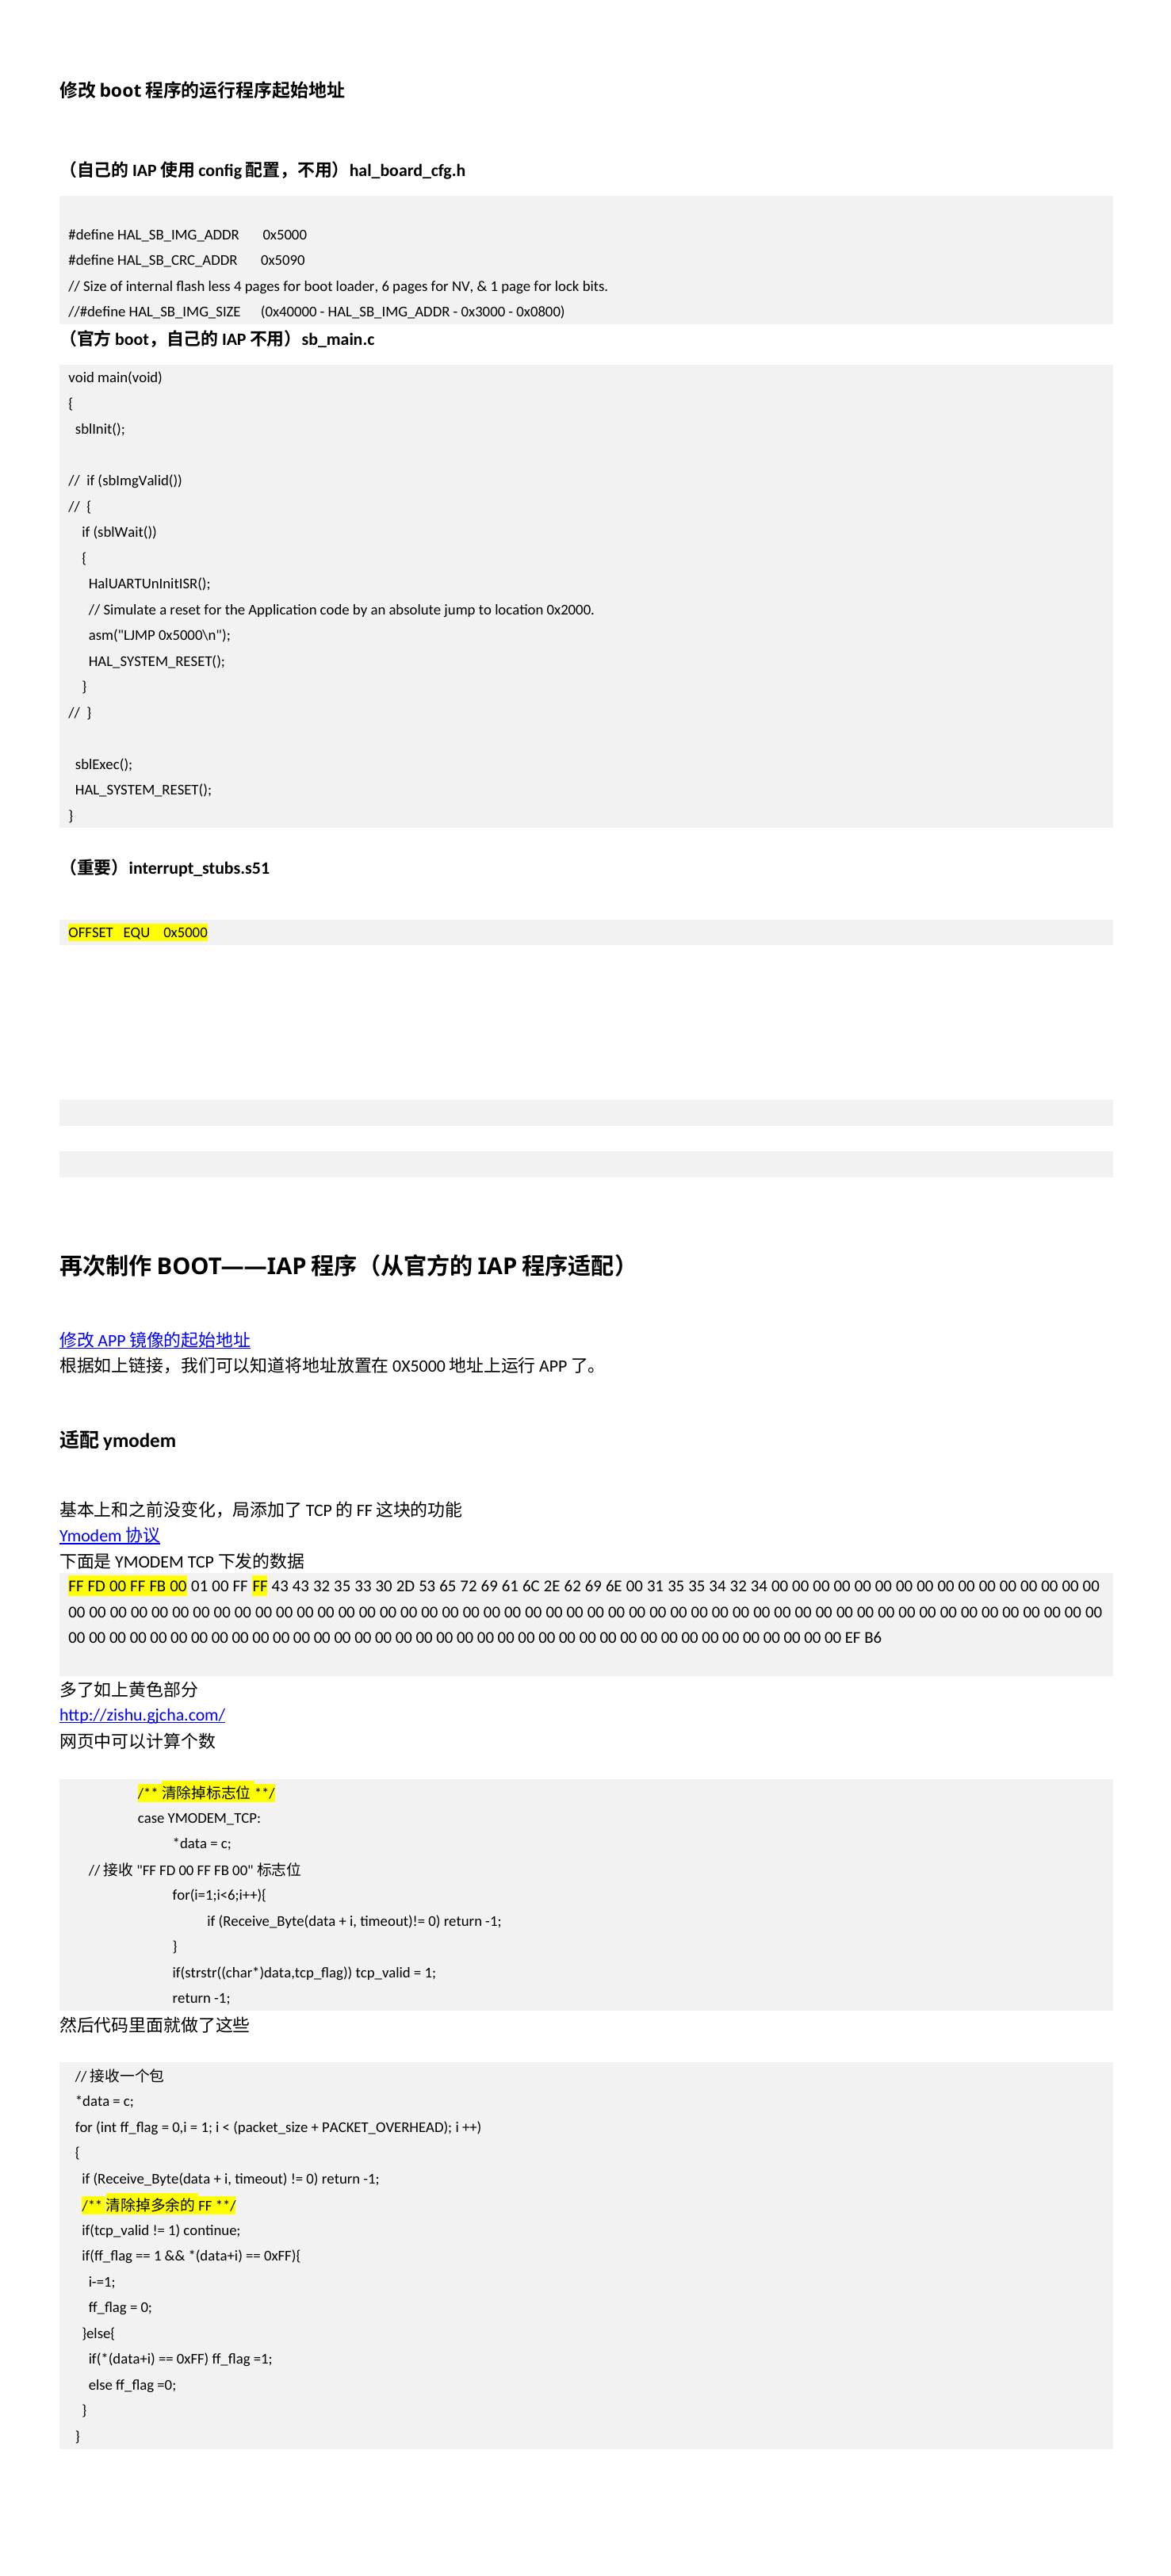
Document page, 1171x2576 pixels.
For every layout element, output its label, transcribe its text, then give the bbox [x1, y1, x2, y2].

subtitle 修改boot程序的运行程序起始地址 [59, 63, 1111, 115]
table_header void main(void) { sblInit(); // if (sbImgValid()) // { if (sblWait()) { HalUARTUnInitISR(); // Simulate a reset for the Application code by an absolute jump to location 0x2000. asm("LJMP 0x5000\n"); HAL_SYSTEM_RESET(); } // } sblExec(); HAL_SYSTEM_RESET(); } [59, 365, 1113, 828]
table_header [59, 1151, 1113, 1177]
text 基本上和之前没变化，局添加了TCP的FF这块的功能 [59, 1495, 1111, 1521]
subtitle （自己的IAP使用config配置，不用）hal_board_cfg.h [59, 156, 1111, 182]
text 然后代码里面就做了这些 [59, 2011, 1111, 2037]
subtitle （官方boot，自己的IAP不用）sb_main.c [59, 324, 1111, 350]
subtitle （重要）interrupt_stubs.s51 [59, 854, 1111, 879]
table_header // 接收一个包 *data = c; for (int ff_flag = 0,i = 1; i < (packet_size + PACKET_OVERHEAD); i ++) { if (Receive_Byte(data + i, timeout) != 0) return -1; /** 清除掉多余的 FF **/ if(tcp_valid != 1) continue; if(ff_flag == 1 && *(data+i) == 0xFF){ i-=1; ff_flag = 0; }else{ if(*(data+i) == 0xFF) ff_flag =1; else ff_flag =0; } } [59, 2062, 1113, 2449]
table_header /** 清除掉标志位 **/ case YMODEM_TCP: *data = c; // 接收 "FF FD 00 FF FB 00" 标志位 for(i=1;i<6;i++){ if (Receive_Byte(data + i, timeout)!= 0) return -1; } if(strstr((char*)data,tcp_flag)) tcp_valid = 1; return -1; [59, 1779, 1113, 2011]
text 修改APP镜像的起始地址 [59, 1326, 1111, 1352]
table_header OFFSET EQU 0x5000 [59, 920, 1113, 945]
subtitle 适配ymodem [59, 1413, 1111, 1464]
subtitle 再次制作BOOT——IAP程序（从官方的IAP程序适配） [59, 1238, 1111, 1290]
text 下面是YMODEM TCP 下发的数据 [59, 1547, 1111, 1573]
text 根据如上链接，我们可以知道将地址放置在0X5000地址上运行APP了。 [59, 1352, 1111, 1377]
table_header FF FD 00 FF FB 00 01 00 FF FF 43 43 32 35 33 30 2D 53 65 72 69 61 6C 2E 62 69 6E 00 31 35 35 34 32 34 00 00 00 00 00 00 00 00 00 00 00 00 00 00 00 00 00 00 00 00 00 00 00 00 00 00 00 00 00 00 00 00 00 00 00 00 00 00 00 00 00 00 00 00 00 00 00 00 00 00 00 00 00 00 00 00 00 00 00 00 00 00 00 00 00 00 00 00 00 00 00 00 00 00 00 00 00 00 00 00 00 00 00 00 00 00 00 00 00 00 00 00 00 00 00 00 00 00 00 00 00 00 00 00 EF B6 [59, 1573, 1113, 1676]
table_header #define HAL_SB_IMG_ADDR 0x5000 #define HAL_SB_CRC_ADDR 0x5090 // Size of internal flash less 4 pages for boot loader, 6 pages for NV, & 1 page for lock bits. //#define HAL_SB_IMG_SIZE (0x40000 - HAL_SB_IMG_ADDR - 0x3000 - 0x0800) [59, 196, 1113, 324]
text 网页中可以计算个数 [59, 1728, 1111, 1753]
text 多了如上黄色部分 [59, 1676, 1111, 1701]
table_header [59, 1100, 1113, 1126]
text http://zishu.gjcha.com/ [59, 1701, 1111, 1728]
text Ymodem协议 [59, 1521, 1111, 1547]
